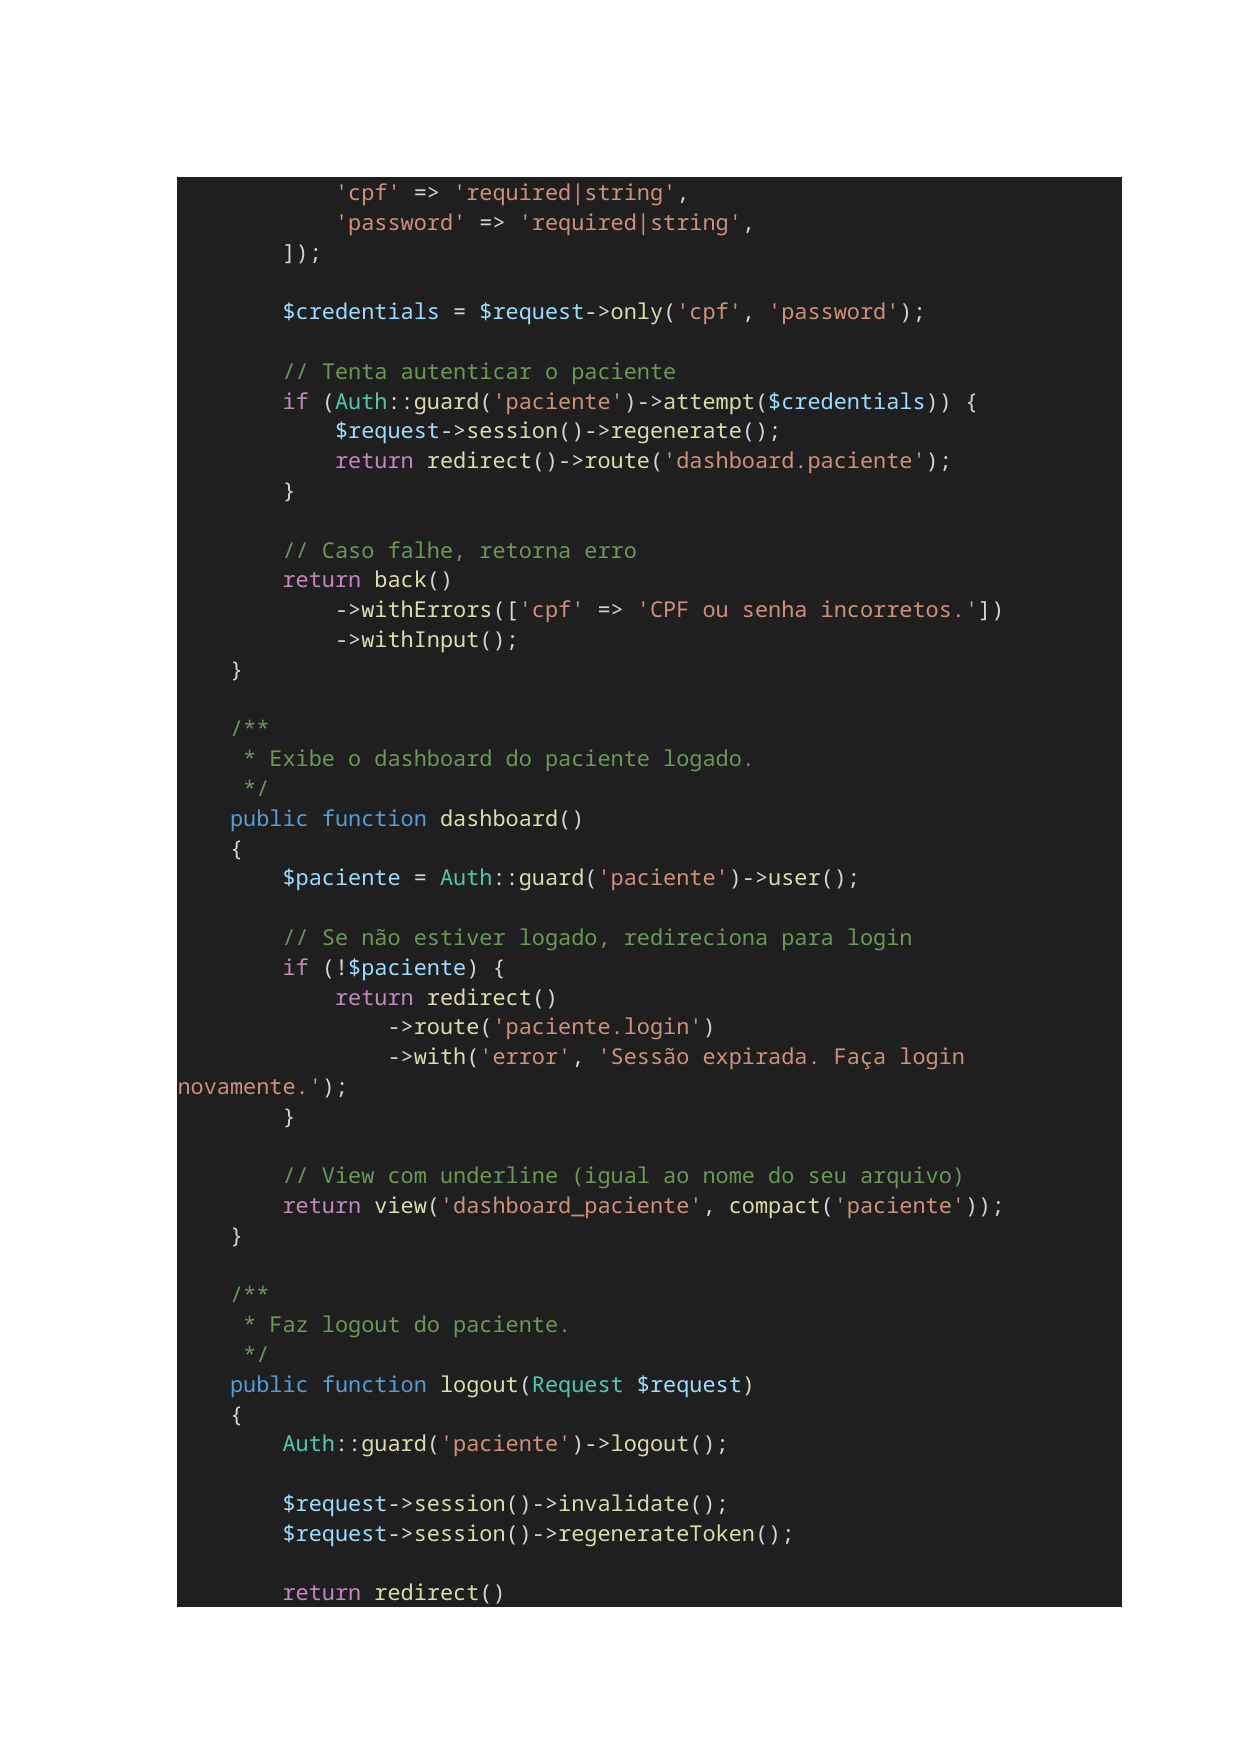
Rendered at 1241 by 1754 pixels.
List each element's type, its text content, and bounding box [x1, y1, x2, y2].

text * Faz logout do paciente. [177, 1309, 1122, 1339]
text $request->session()->invalidate(); [177, 1488, 1122, 1518]
text return redirect() [177, 982, 1122, 1011]
text /** [177, 713, 1122, 743]
text * Exibe o dashboard do paciente logado. [177, 743, 1122, 773]
text return redirect()->route('dashboard.paciente'); [177, 445, 1122, 475]
text 'cpf' => 'required|string', [177, 177, 1122, 207]
text if (!$paciente) { [177, 952, 1122, 982]
text Auth::guard('paciente')->logout(); [177, 1428, 1122, 1458]
text */ [177, 1339, 1122, 1369]
text return redirect() [177, 1577, 1122, 1607]
text ]); [177, 237, 1122, 267]
text $credentials = $request->only('cpf', 'password'); [177, 296, 1122, 326]
text ->withErrors(['cpf' => 'CPF ou senha incorretos.']) [177, 594, 1122, 624]
text ->with('error', 'Sessão expirada. Faça login novamente.'); [177, 1041, 1122, 1101]
text $request->session()->regenerateToken(); [177, 1518, 1122, 1548]
text $request->session()->regenerate(); [177, 416, 1122, 445]
text ->route('paciente.login') [177, 1011, 1122, 1041]
text } [177, 654, 1122, 684]
text if (Auth::guard('paciente')->attempt($credentials)) { [177, 386, 1122, 416]
text { [177, 833, 1122, 862]
text */ [177, 773, 1122, 803]
text { [177, 1399, 1122, 1428]
text 'password' => 'required|string', [177, 207, 1122, 237]
text $paciente = Auth::guard('paciente')->user(); [177, 862, 1122, 892]
text return back() [177, 564, 1122, 594]
text public function dashboard() [177, 803, 1122, 833]
text } [177, 475, 1122, 505]
text /** [177, 1279, 1122, 1309]
text } [177, 1220, 1122, 1250]
text // Tenta autenticar o paciente [177, 356, 1122, 386]
text } [177, 1101, 1122, 1131]
text public function logout(Request $request) [177, 1369, 1122, 1399]
text return view('dashboard_paciente', compact('paciente')); [177, 1190, 1122, 1220]
text // View com underline (igual ao nome do seu arquivo) [177, 1160, 1122, 1190]
text // Se não estiver logado, redireciona para login [177, 922, 1122, 952]
text ->withInput(); [177, 624, 1122, 654]
text // Caso falhe, retorna erro [177, 535, 1122, 564]
